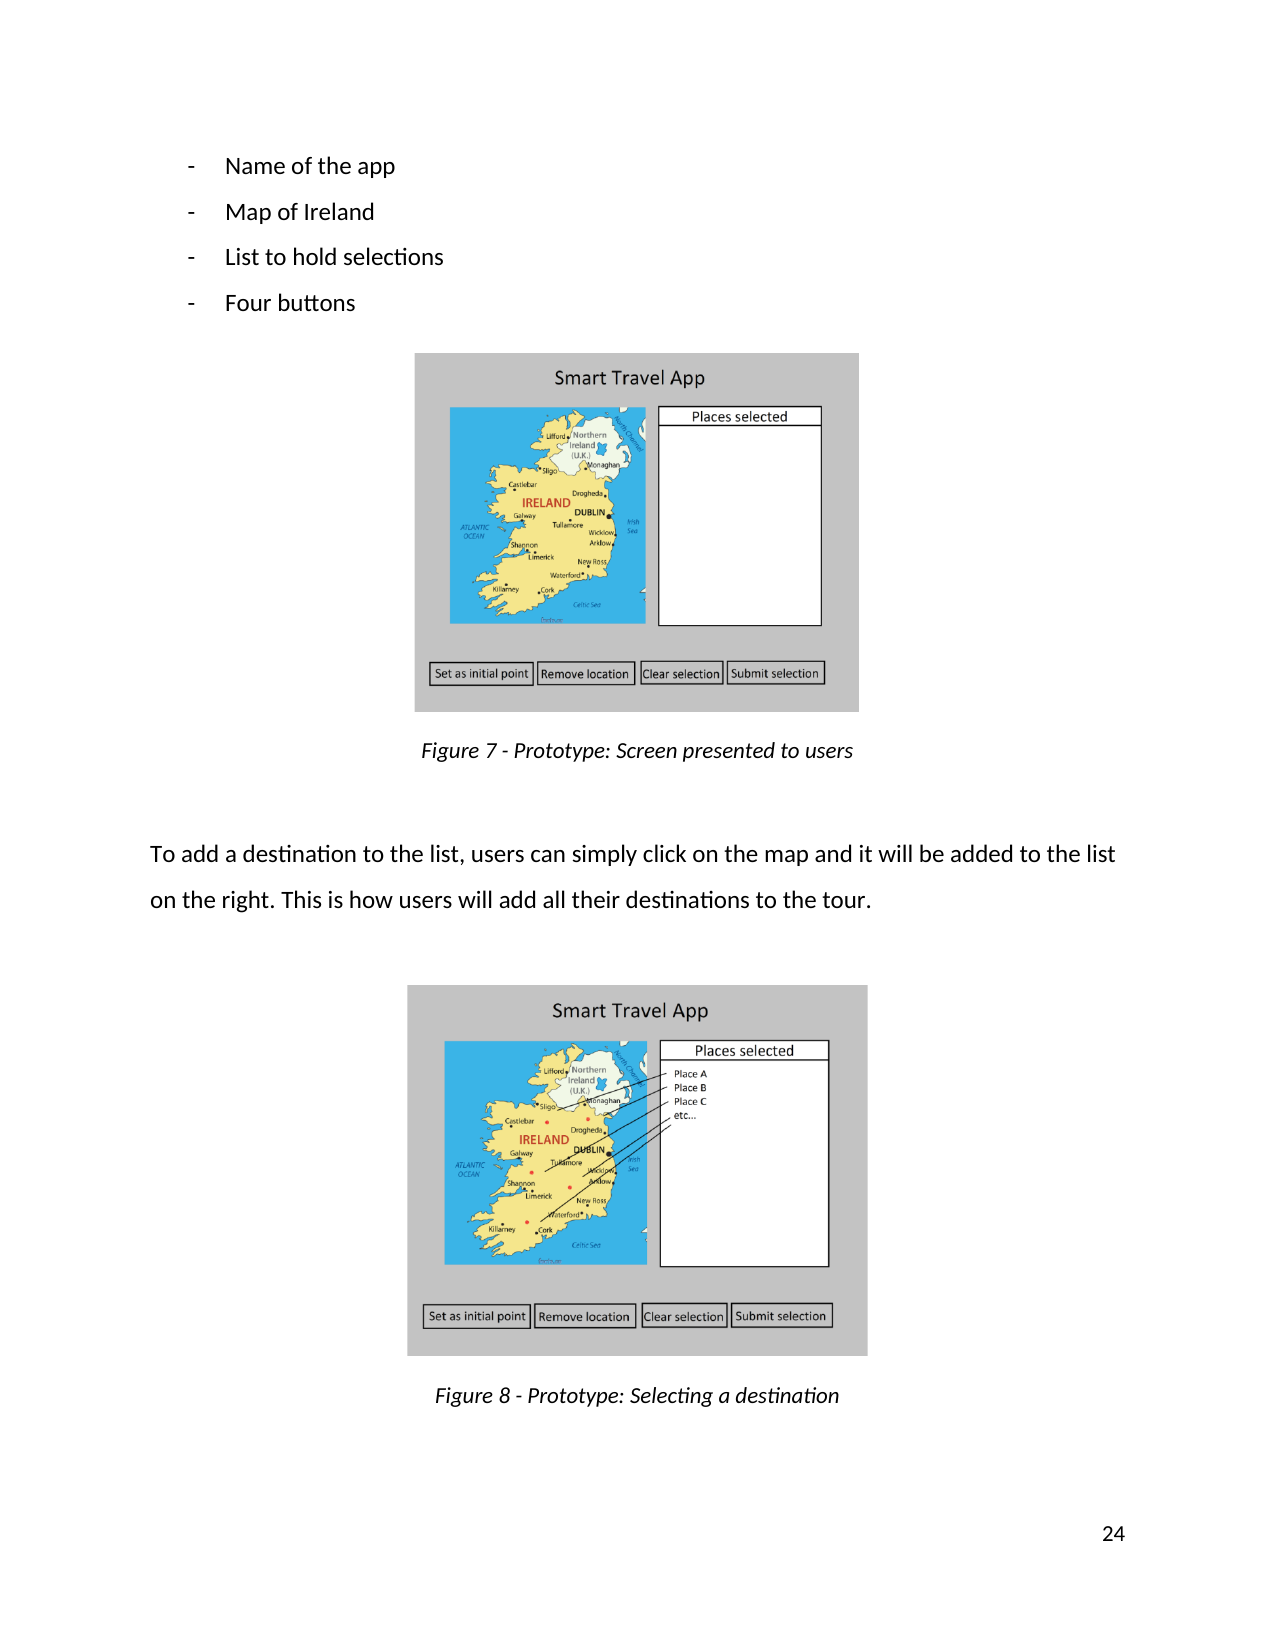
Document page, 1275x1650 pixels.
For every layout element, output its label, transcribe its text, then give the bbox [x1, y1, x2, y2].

text To add a destination to the list, users can simply click on the map and it will be added to the list on the right. This is how users will add all their destinations to the tour. [150, 838, 1125, 915]
list Map of Ireland [187, 196, 1125, 226]
picture [414, 353, 859, 712]
list Four buttons [187, 287, 1125, 318]
list List to hold selections [187, 241, 1125, 272]
text Figure 8 - Prototype: Selecting a destination [150, 1381, 1125, 1409]
list Name of the app [187, 150, 1125, 181]
picture [407, 985, 868, 1356]
text Figure 7 - Prototype: Screen presented to users [150, 737, 1125, 764]
